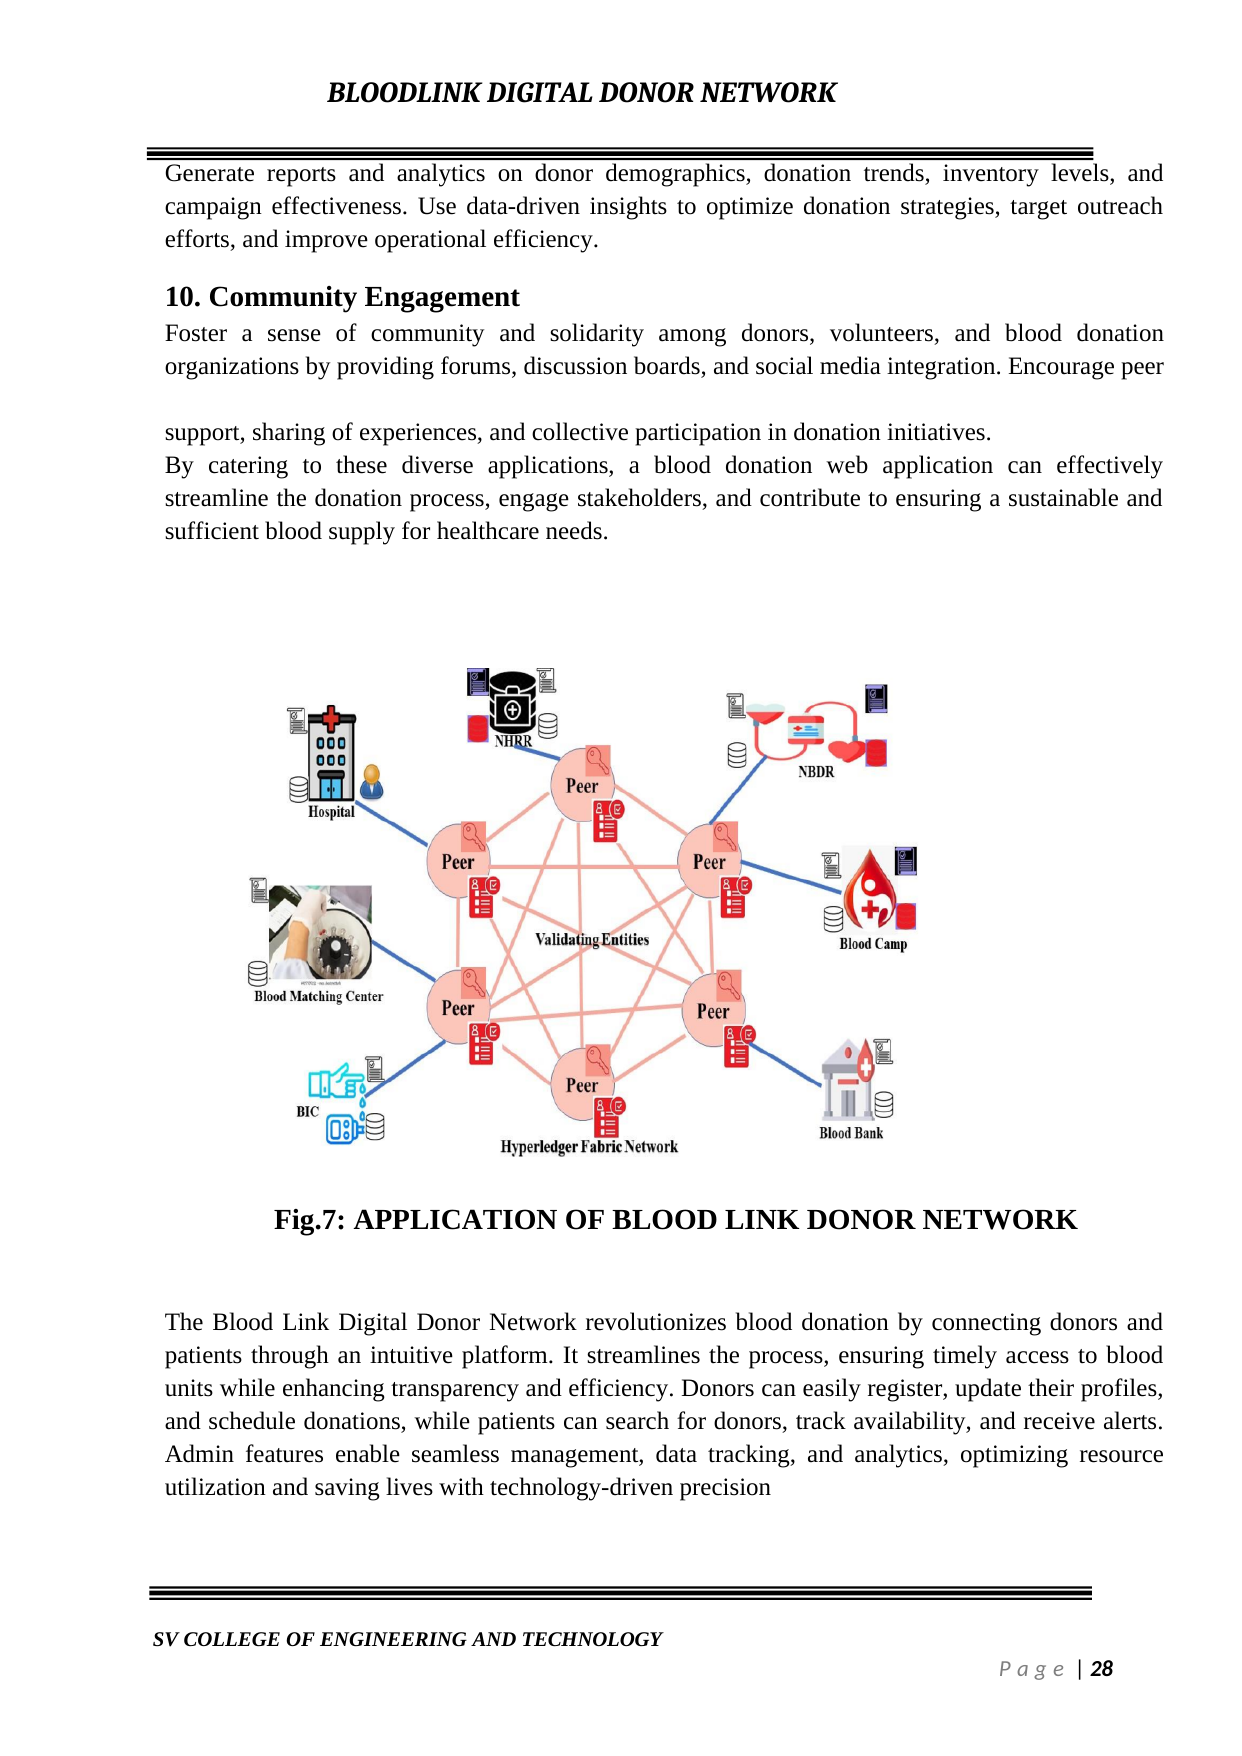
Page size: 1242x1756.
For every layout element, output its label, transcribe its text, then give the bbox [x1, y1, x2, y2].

text Foster a sense of community and solidarity among donors, volunteers, and blood donation organizations by providing forums, discussion boards, and social media integration. Encourage peer [164, 318, 1164, 380]
picture [164, 648, 1067, 1169]
text By catering to these diverse applications, a blood donation web application can effectively streamline the donation process, engage stakeholders, and contribute to ensuring a sustainable and sufficient blood supply for healthcare needs. [164, 450, 1164, 545]
text Fig.7: APPLICATION OF BLOOD LINK DONOR NETWORK [164, 1202, 1164, 1236]
text support, sharing of experiences, and collective participation in donation initiatives. [164, 417, 1164, 446]
text 10. Community Engagement [164, 279, 1164, 313]
text The Blood Link Digital Donor Network revolutionizes blood donation by connecting donors and patients through an intuitive platform. It streamlines the process, ensuring timely access to blood units while enhancing transparency and efficiency. Donors can easily register, update their profiles, and schedule donations, while patients can search for donors, track availability, and receive alerts. Admin features enable seamless management, data tracking, and analytics, optimizing resource utilization and saving lives with technology-driven precision [164, 1307, 1164, 1501]
text Generate reports and analytics on donor demographics, donation trends, inventory levels, and campaign effectiveness. Use data-driven insights to optimize donation strategies, target outreach efforts, and improve operational efficiency. [164, 158, 1164, 253]
